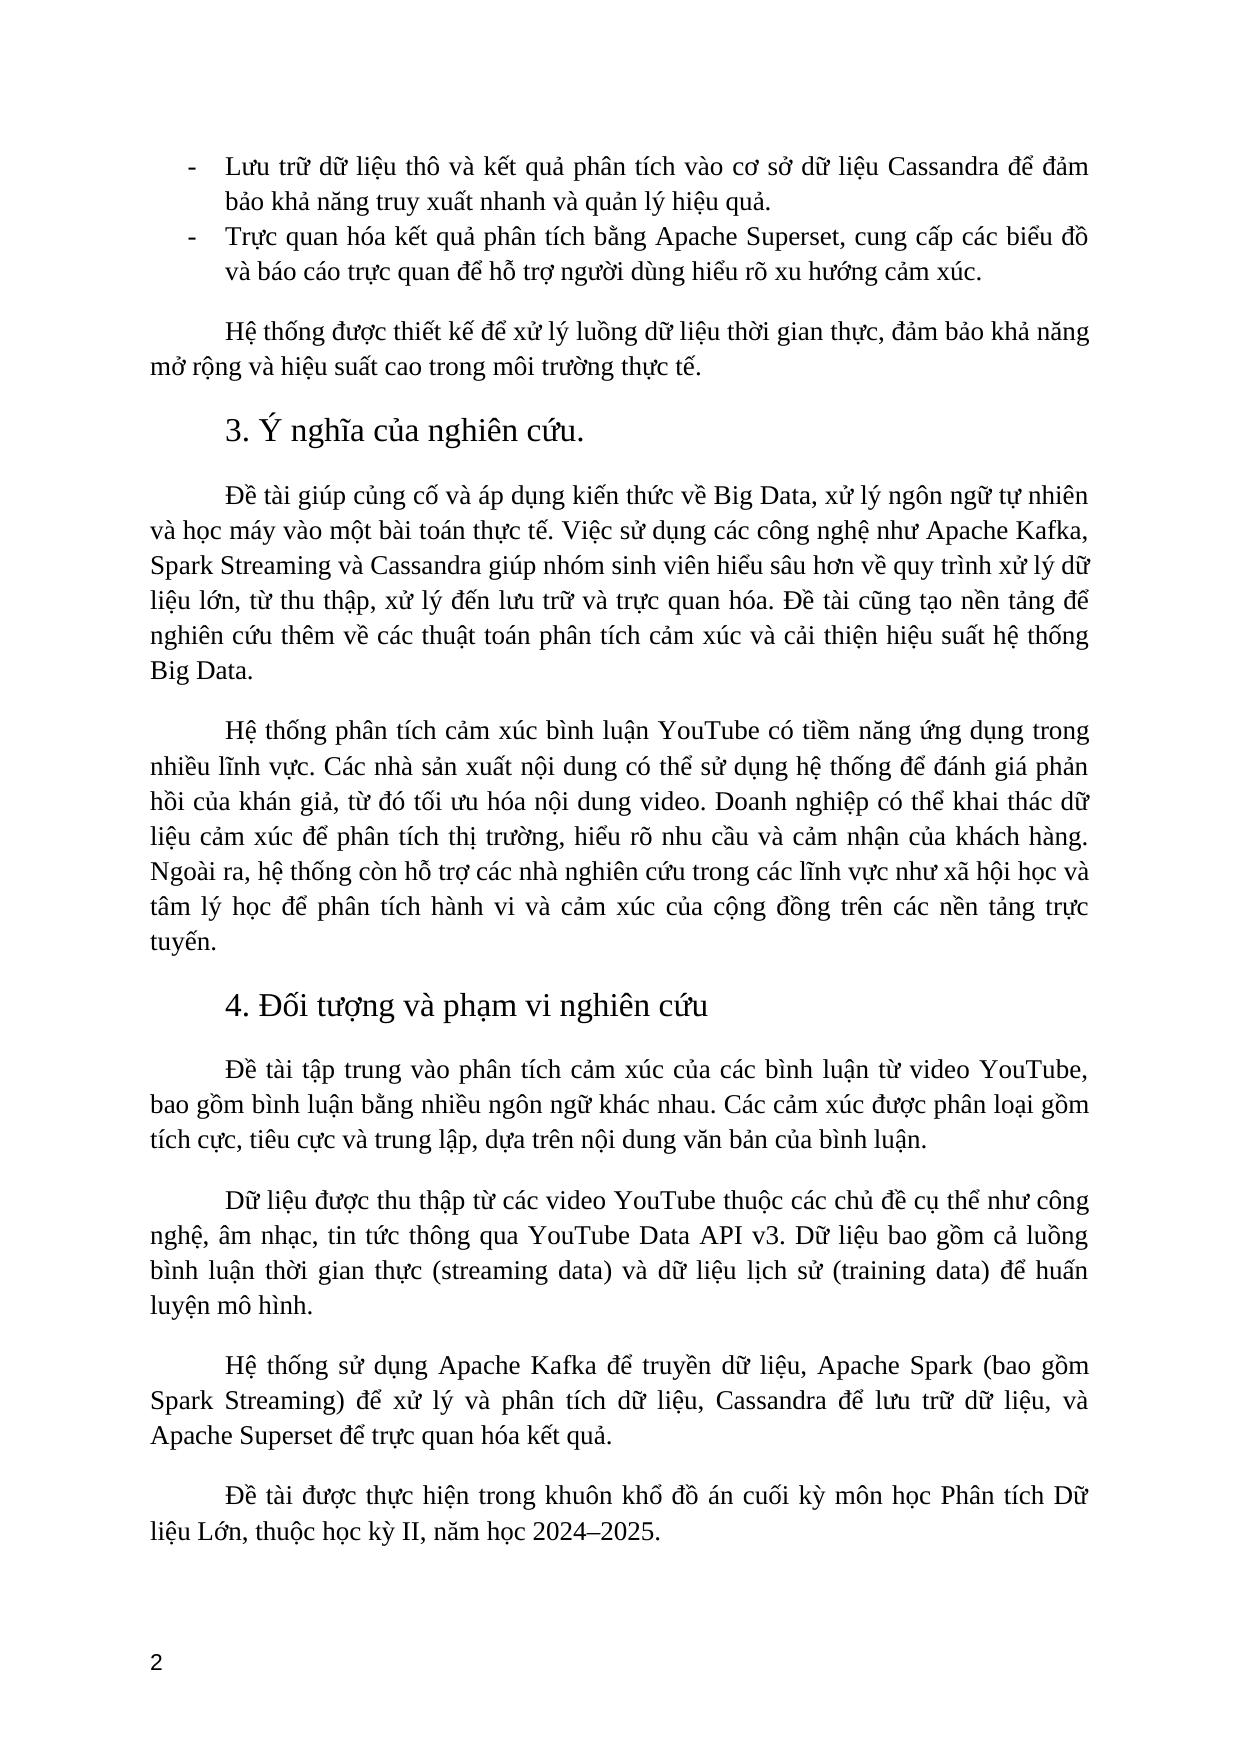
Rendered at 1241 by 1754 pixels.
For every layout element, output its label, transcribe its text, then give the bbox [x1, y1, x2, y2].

text Đề tài giúp củng cố và áp dụng kiến thức về Big Data, xử lý ngôn ngữ tự nhiên và học máy vào một bài toán thực tế. Việc sử dụng các công nghệ như Apache Kafka, Spark Streaming và Cassandra giúp nhóm sinh viên hiểu sâu hơn về quy trình xử lý dữ liệu lớn, từ thu thập, xử lý đến lưu trữ và trực quan hóa. Đề tài cũng tạo nền tảng để nghiên cứu thêm về các thuật toán phân tích cảm xúc và cải thiện hiệu suất hệ thống Big Data. [150, 479, 1090, 686]
text Hệ thống được thiết kế để xử lý luồng dữ liệu thời gian thực, đảm bảo khả năng mở rộng và hiệu suất cao trong môi trường thực tế. [150, 315, 1090, 382]
text Dữ liệu được thu thập từ các video YouTube thuộc các chủ đề cụ thể như công nghệ, âm nhạc, tin tức thông qua YouTube Data API v3. Dữ liệu bao gồm cả luồng bình luận thời gian thực (streaming data) và dữ liệu lịch sử (training data) để huấn luyện mô hình. [150, 1184, 1090, 1320]
subtitle 3. Ý nghĩa của nghiên cứu. [150, 411, 1036, 449]
text Hệ thống sử dụng Apache Kafka để truyền dữ liệu, Apache Spark (bao gồm Spark Streaming) để xử lý và phân tích dữ liệu, Cassandra để lưu trữ dữ liệu, và Apache Superset để trực quan hóa kết quả. [150, 1349, 1090, 1451]
text Đề tài được thực hiện trong khuôn khổ đồ án cuối kỳ môn học Phân tích Dữ liệu Lớn, thuộc học kỳ II, năm học 2024–2025. [150, 1479, 1090, 1546]
text Hệ thống phân tích cảm xúc bình luận YouTube có tiềm năng ứng dụng trong nhiều lĩnh vực. Các nhà sản xuất nội dung có thể sử dụng hệ thống để đánh giá phản hồi của khán giả, từ đó tối ưu hóa nội dung video. Doanh nghiệp có thể khai thác dữ liệu cảm xúc để phân tích thị trường, hiểu rõ nhu cầu và cảm nhận của khách hàng. Ngoài ra, hệ thống còn hỗ trợ các nhà nghiên cứu trong các lĩnh vực như xã hội học và tâm lý học để phân tích hành vi và cảm xúc của cộng đồng trên các nền tảng trực tuyến. [150, 714, 1090, 956]
list Lưu trữ dữ liệu thô và kết quả phân tích vào cơ sở dữ liệu Cassandra để đảm bảo khả năng truy xuất nhanh và quản lý hiệu quả. [187, 150, 1090, 216]
list Trực quan hóa kết quả phân tích bằng Apache Superset, cung cấp các biểu đồ và báo cáo trực quan để hỗ trợ người dùng hiểu rõ xu hướng cảm xúc. [187, 220, 1090, 286]
subtitle 4. Đối tượng và phạm vi nghiên cứu [150, 985, 1036, 1023]
text Đề tài tập trung vào phân tích cảm xúc của các bình luận từ video YouTube, bao gồm bình luận bằng nhiều ngôn ngữ khác nhau. Các cảm xúc được phân loại gồm tích cực, tiêu cực và trung lập, dựa trên nội dung văn bản của bình luận. [150, 1053, 1090, 1155]
